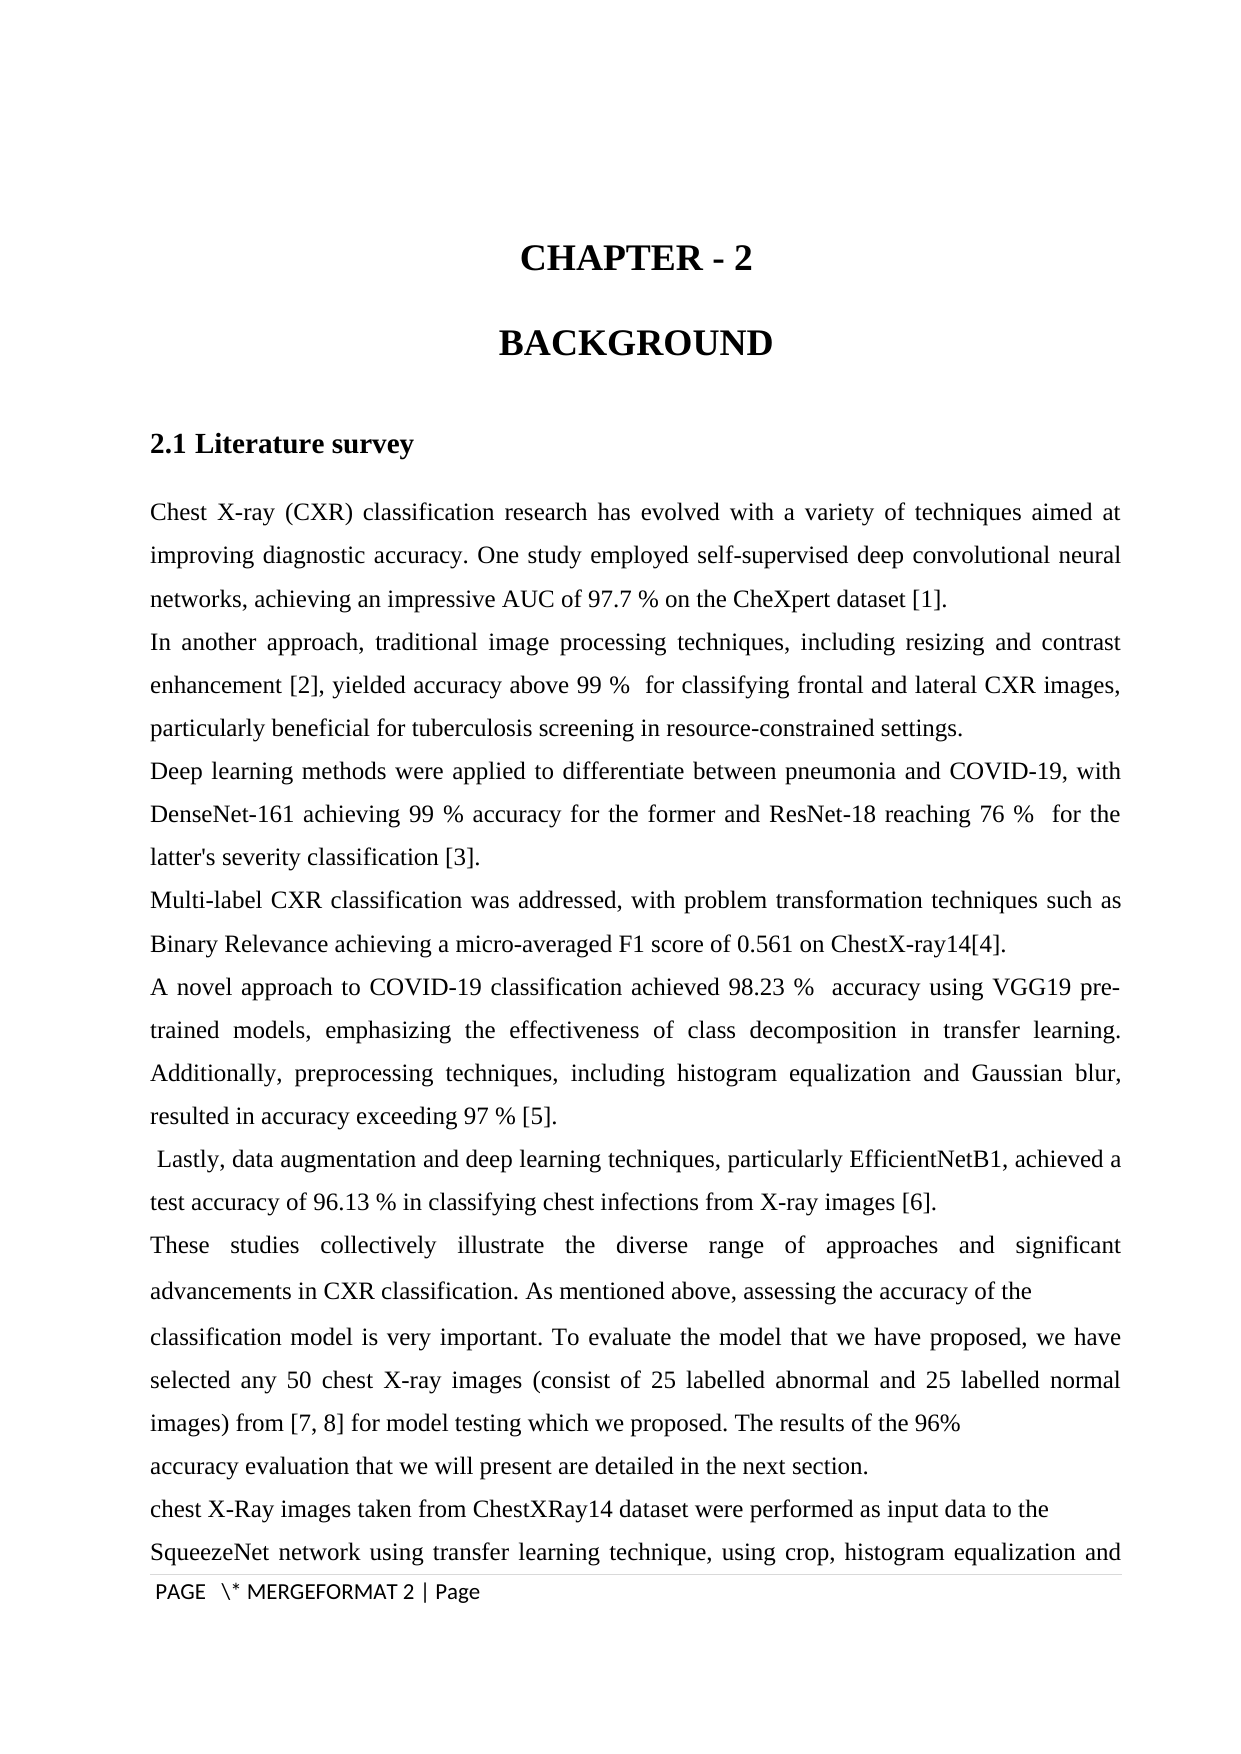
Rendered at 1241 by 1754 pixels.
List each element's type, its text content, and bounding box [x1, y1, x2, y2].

text In another approach, traditional image processing techniques, including resizing and contrast enhancement [2], yielded accuracy above 99 % for classifying frontal and lateral CXR images, particularly beneficial for tuberculosis screening in resource-constrained settings. [150, 627, 1122, 742]
text Lastly, data augmentation and deep learning techniques, particularly EfficientNetB1, achieved a test accuracy of 96.13 % in classifying chest infections from X-ray images [6]. [150, 1144, 1122, 1216]
text accuracy evaluation that we will present are detailed in the next section. [150, 1451, 1122, 1480]
text CHAPTER - 2 [150, 235, 1122, 278]
text BACKGROUND [150, 321, 1122, 364]
text A novel approach to COVID-19 classification achieved 98.23 % accuracy using VGG19 pre-trained models, emphasizing the effectiveness of class decomposition in transfer learning. Additionally, preprocessing techniques, including histogram equalization and Gaussian blur, resulted in accuracy exceeding 97 % [5]. [150, 972, 1122, 1130]
text chest X-Ray images taken from ChestXRay14 dataset were performed as input data to the [150, 1494, 1122, 1523]
list Literature survey [150, 426, 1122, 460]
text These studies collectively illustrate the diverse range of approaches and significant advancements in CXR classification. As mentioned above, assessing the accuracy of the [150, 1231, 1122, 1306]
text classification model is very important. To evaluate the model that we have proposed, we have selected any 50 chest X-ray images (consist of 25 labelled abnormal and 25 labelled normal images) from [7, 8] for model testing which we proposed. The results of the 96% [150, 1322, 1122, 1437]
text Deep learning methods were applied to differentiate between pneumonia and COVID-19, with DenseNet-161 achieving 99 % accuracy for the former and ResNet-18 reaching 76 % for the latter's severity classification [3]. [150, 756, 1122, 871]
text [150, 1537, 1122, 1566]
text Multi-label CXR classification was addressed, with problem transformation techniques such as Binary Relevance achieving a micro-averaged F1 score of 0.561 on ChestX-ray14[4]. [150, 886, 1122, 957]
text Chest X-ray (CXR) classification research has evolved with a variety of techniques aimed at improving diagnostic accuracy. One study employed self-supervised deep convolutional neural networks, achieving an impressive AUC of 97.7 % on the CheXpert dataset [1]. [150, 497, 1122, 612]
